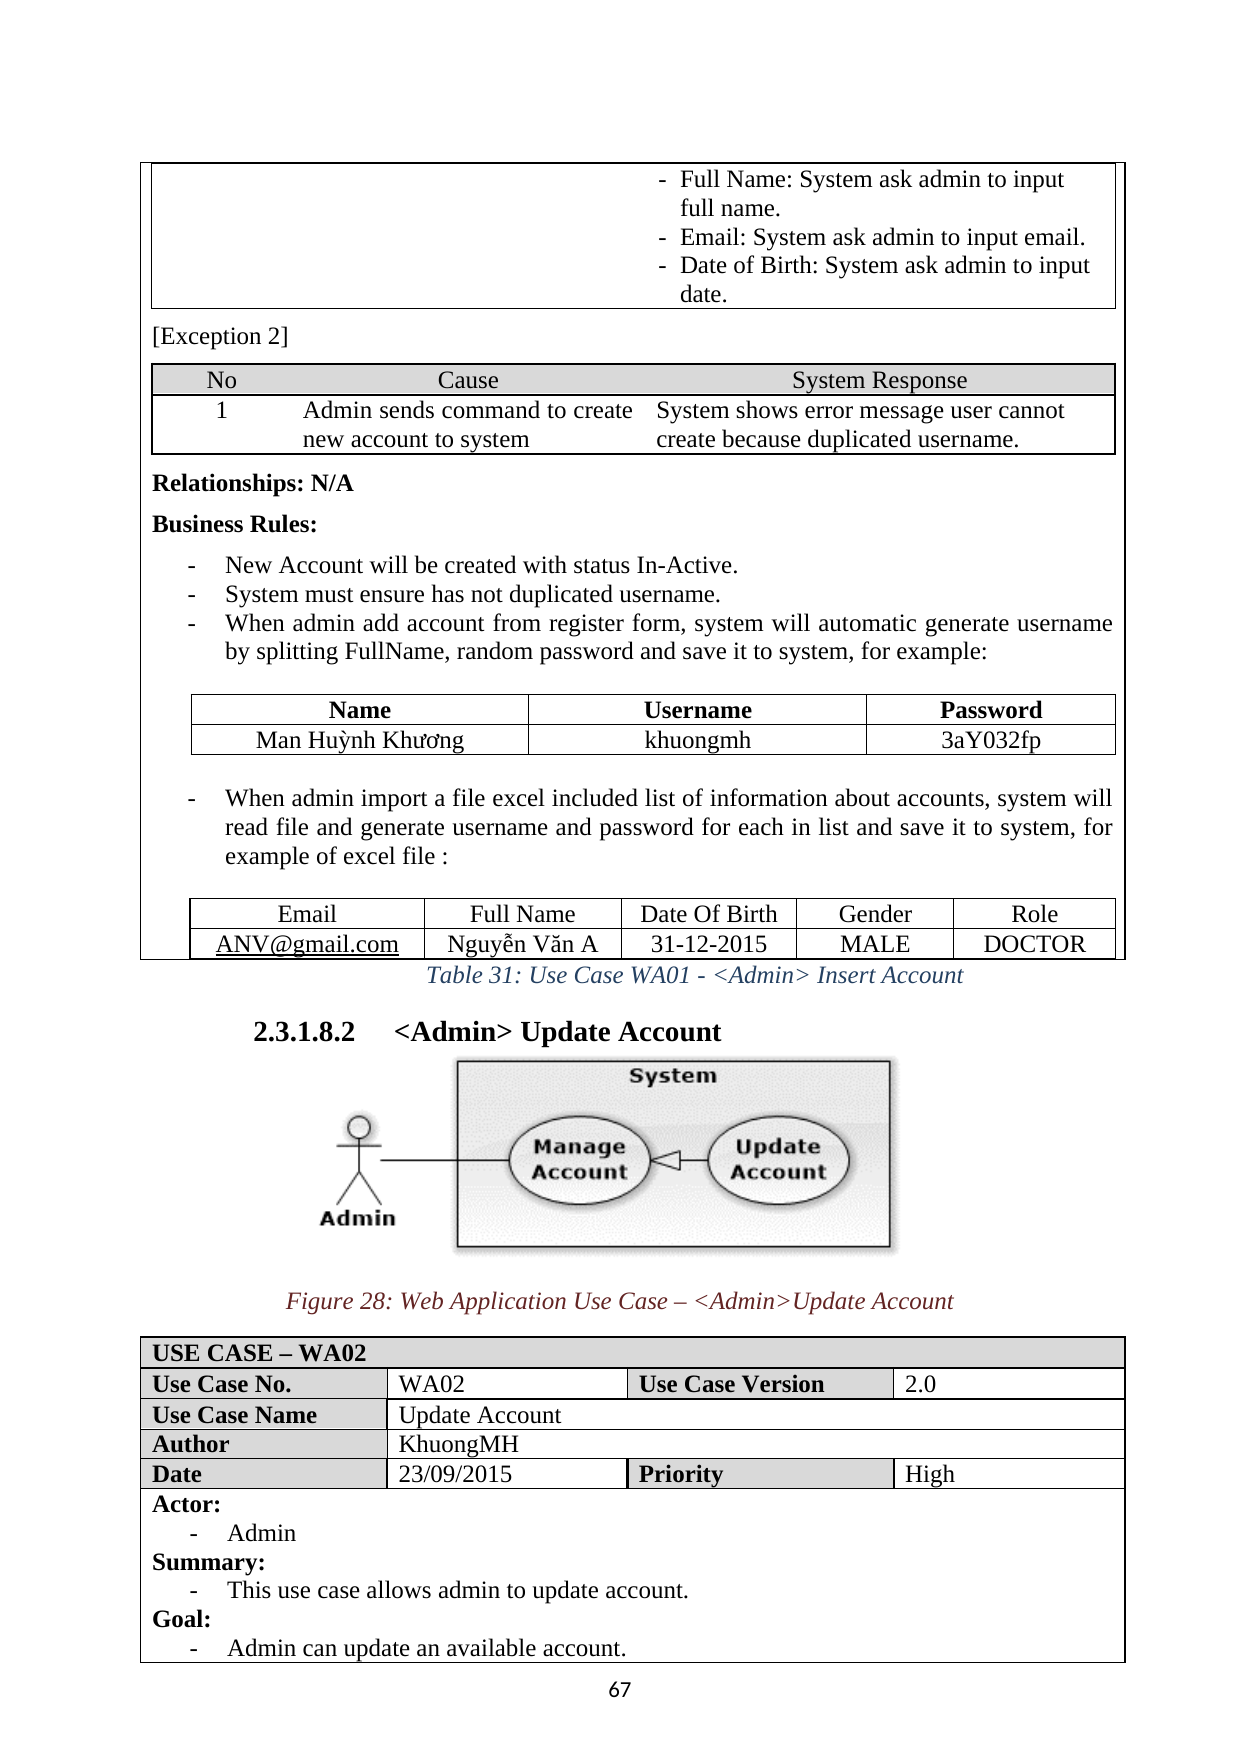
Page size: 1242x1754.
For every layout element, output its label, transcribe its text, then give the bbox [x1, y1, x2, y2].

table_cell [141, 1489, 1124, 1662]
table_cell Priority [629, 1459, 893, 1488]
table_cell High [895, 1459, 1124, 1488]
text Figure 28: Web Application Use Case – <Admin>Update Account [94, 1286, 1146, 1315]
table_cell KhuongMH [388, 1430, 1124, 1458]
table_cell Update Account [388, 1400, 1124, 1428]
table_cell 2.0 [894, 1369, 1124, 1398]
table_cell Use Case Version [628, 1369, 893, 1398]
table_cell 23/09/2015 [388, 1459, 626, 1488]
table_cell Date [141, 1459, 386, 1488]
table_cell Use Case No. [141, 1369, 387, 1398]
table_cell Author [141, 1430, 387, 1458]
picture [310, 1053, 929, 1287]
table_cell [141, 163, 1124, 959]
subtitle <Admin> Update Account [214, 1014, 1146, 1047]
text Table 31: Use Case WA01 - <Admin> Insert Account [94, 960, 1146, 989]
table_header USE CASE – WA02 [141, 1338, 1124, 1367]
table_cell WA02 [388, 1369, 627, 1398]
table_cell Use Case Name [141, 1399, 386, 1428]
